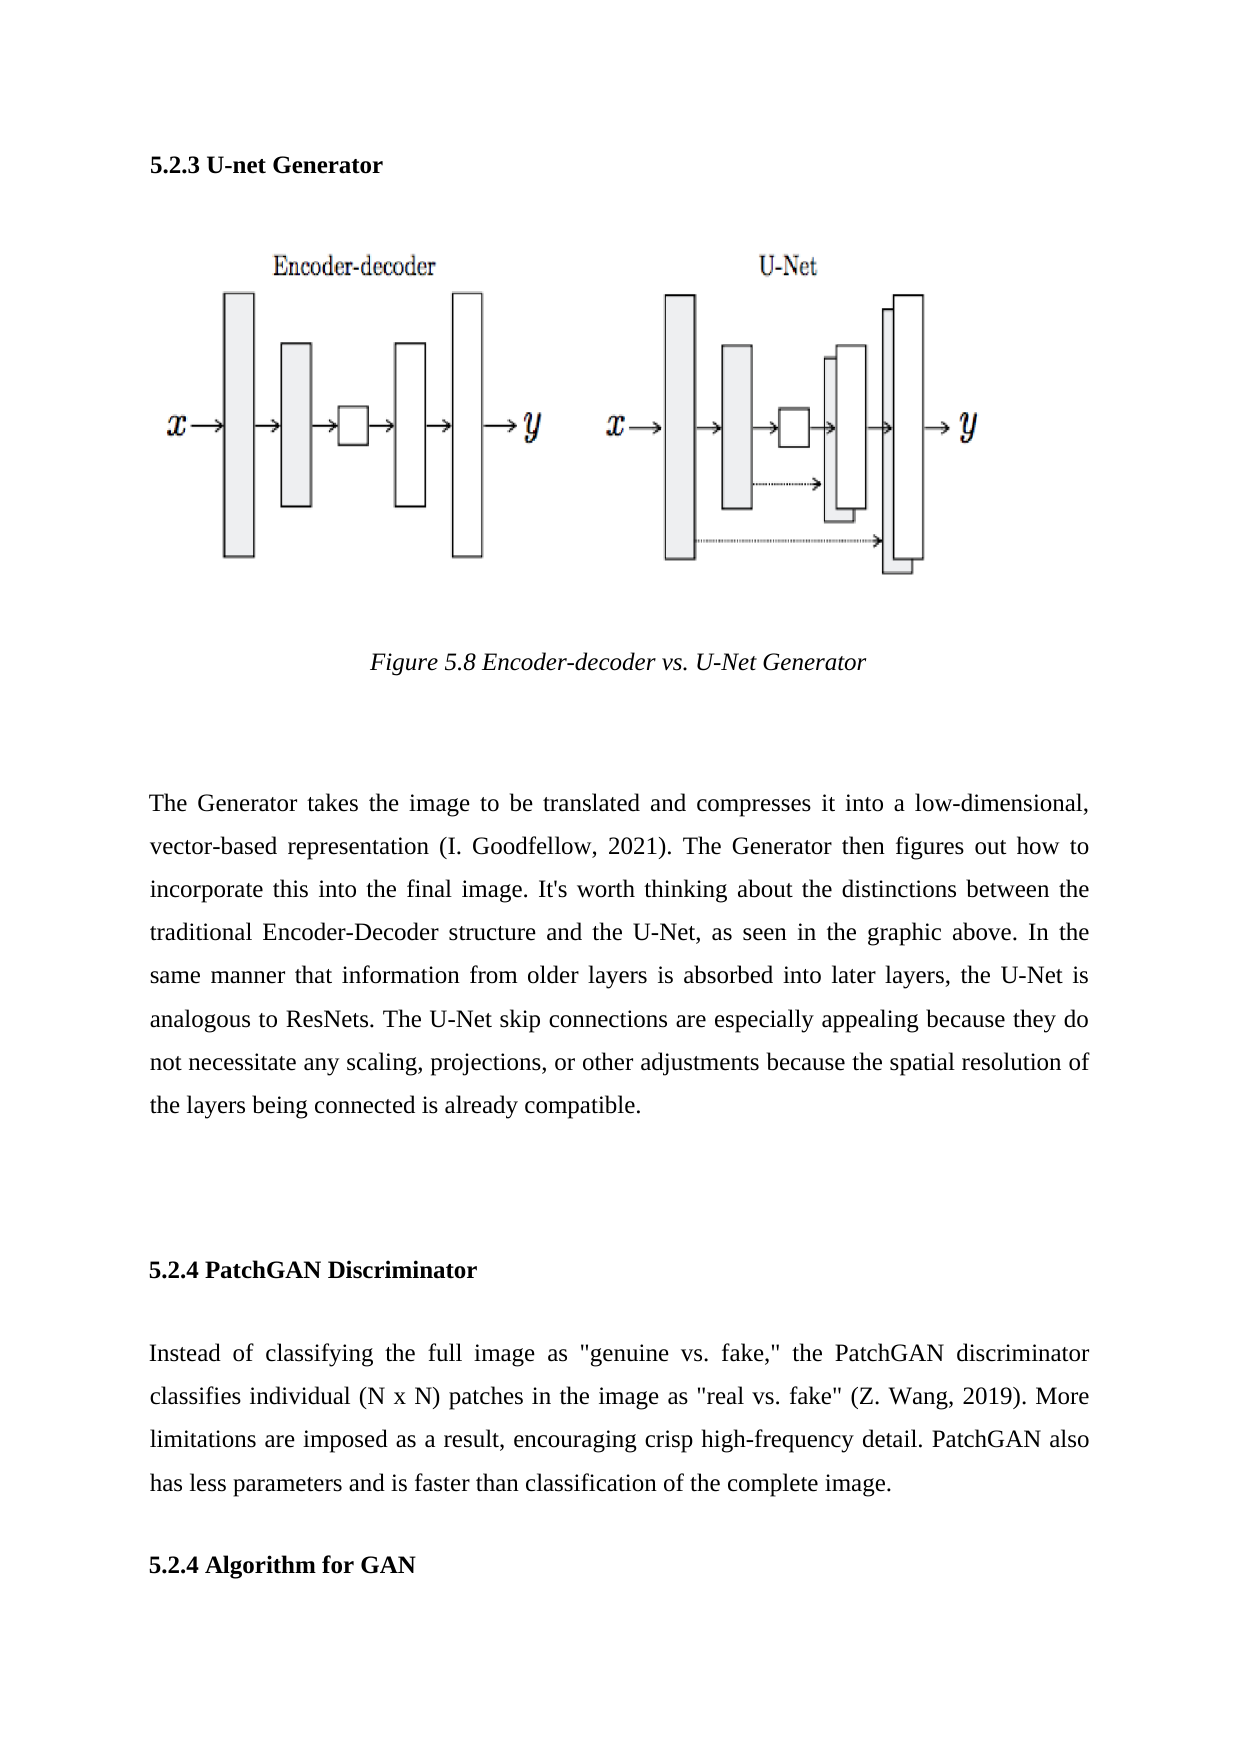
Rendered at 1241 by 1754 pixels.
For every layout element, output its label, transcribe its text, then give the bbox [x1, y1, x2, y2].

text The Generator takes the image to be translated and compresses it into a low-dimensional, vector-based representation (I. Goodfellow, 2021). The Generator then figures out how to incorporate this into the final image. It's worth thinking about the distinctions between the traditional Encoder-Decoder structure and the U-Net, as seen in the graphic above. In the same manner that information from older layers is absorbed into later layers, the U-Net is analogous to ResNets. The U-Net skip connections are especially appealing because they do not necessitate any scaling, projections, or other adjustments because the spatial resolution of the layers being connected is already compatible. [148, 788, 1090, 1119]
picture [150, 193, 1016, 599]
text 5.2.4 PatchGAN Discriminator [148, 1256, 1090, 1284]
text Instead of classifying the full image as "genuine vs. fake," the PatchGAN discriminator classifies individual (N x N) patches in the image as "real vs. fake" (Z. Wang, 2019). More limitations are imposed as a result, encouraging crisp high-frequency detail. PatchGAN also has less parameters and is faster than classification of the complete image. [148, 1338, 1090, 1496]
text 5.2.4 Algorithm for GAN [148, 1551, 1090, 1579]
